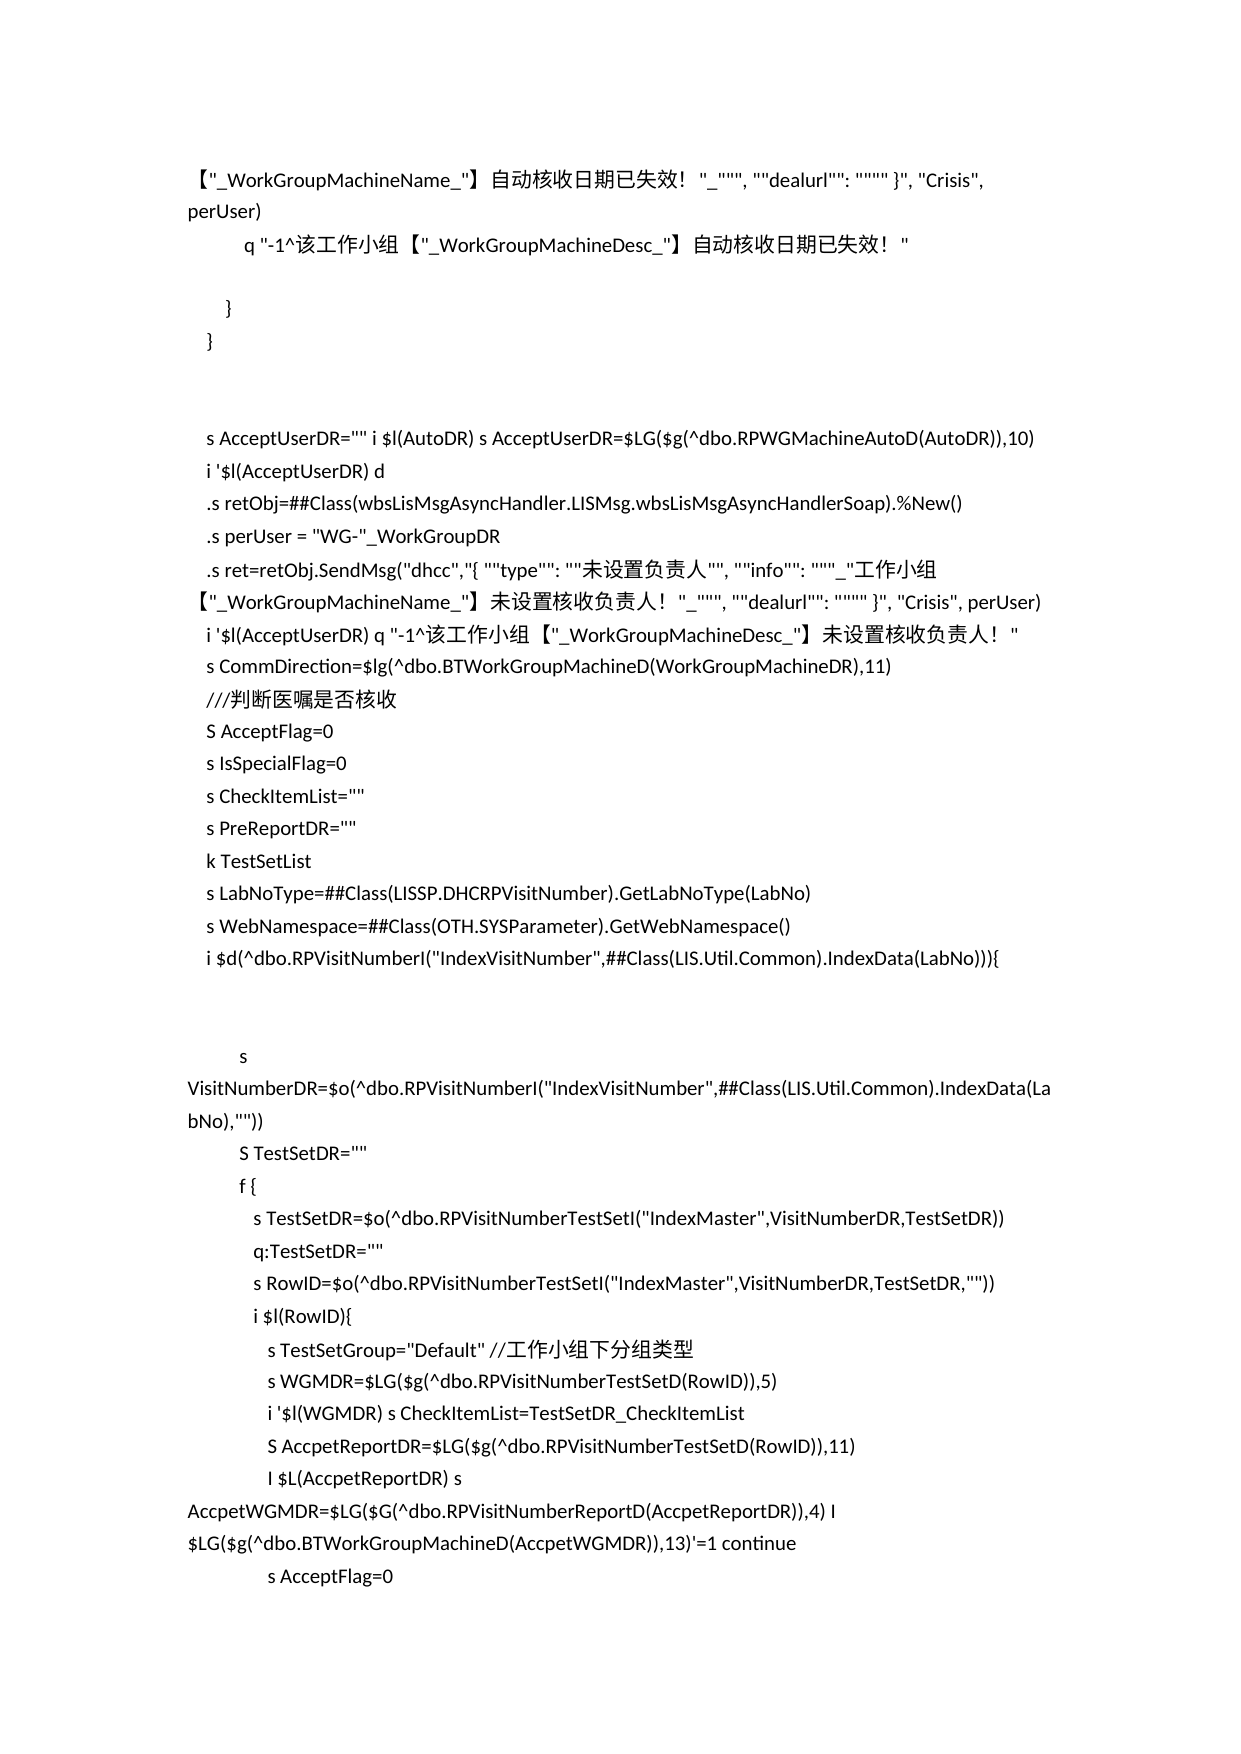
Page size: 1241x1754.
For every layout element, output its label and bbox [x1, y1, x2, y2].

text [187, 162, 1053, 1592]
